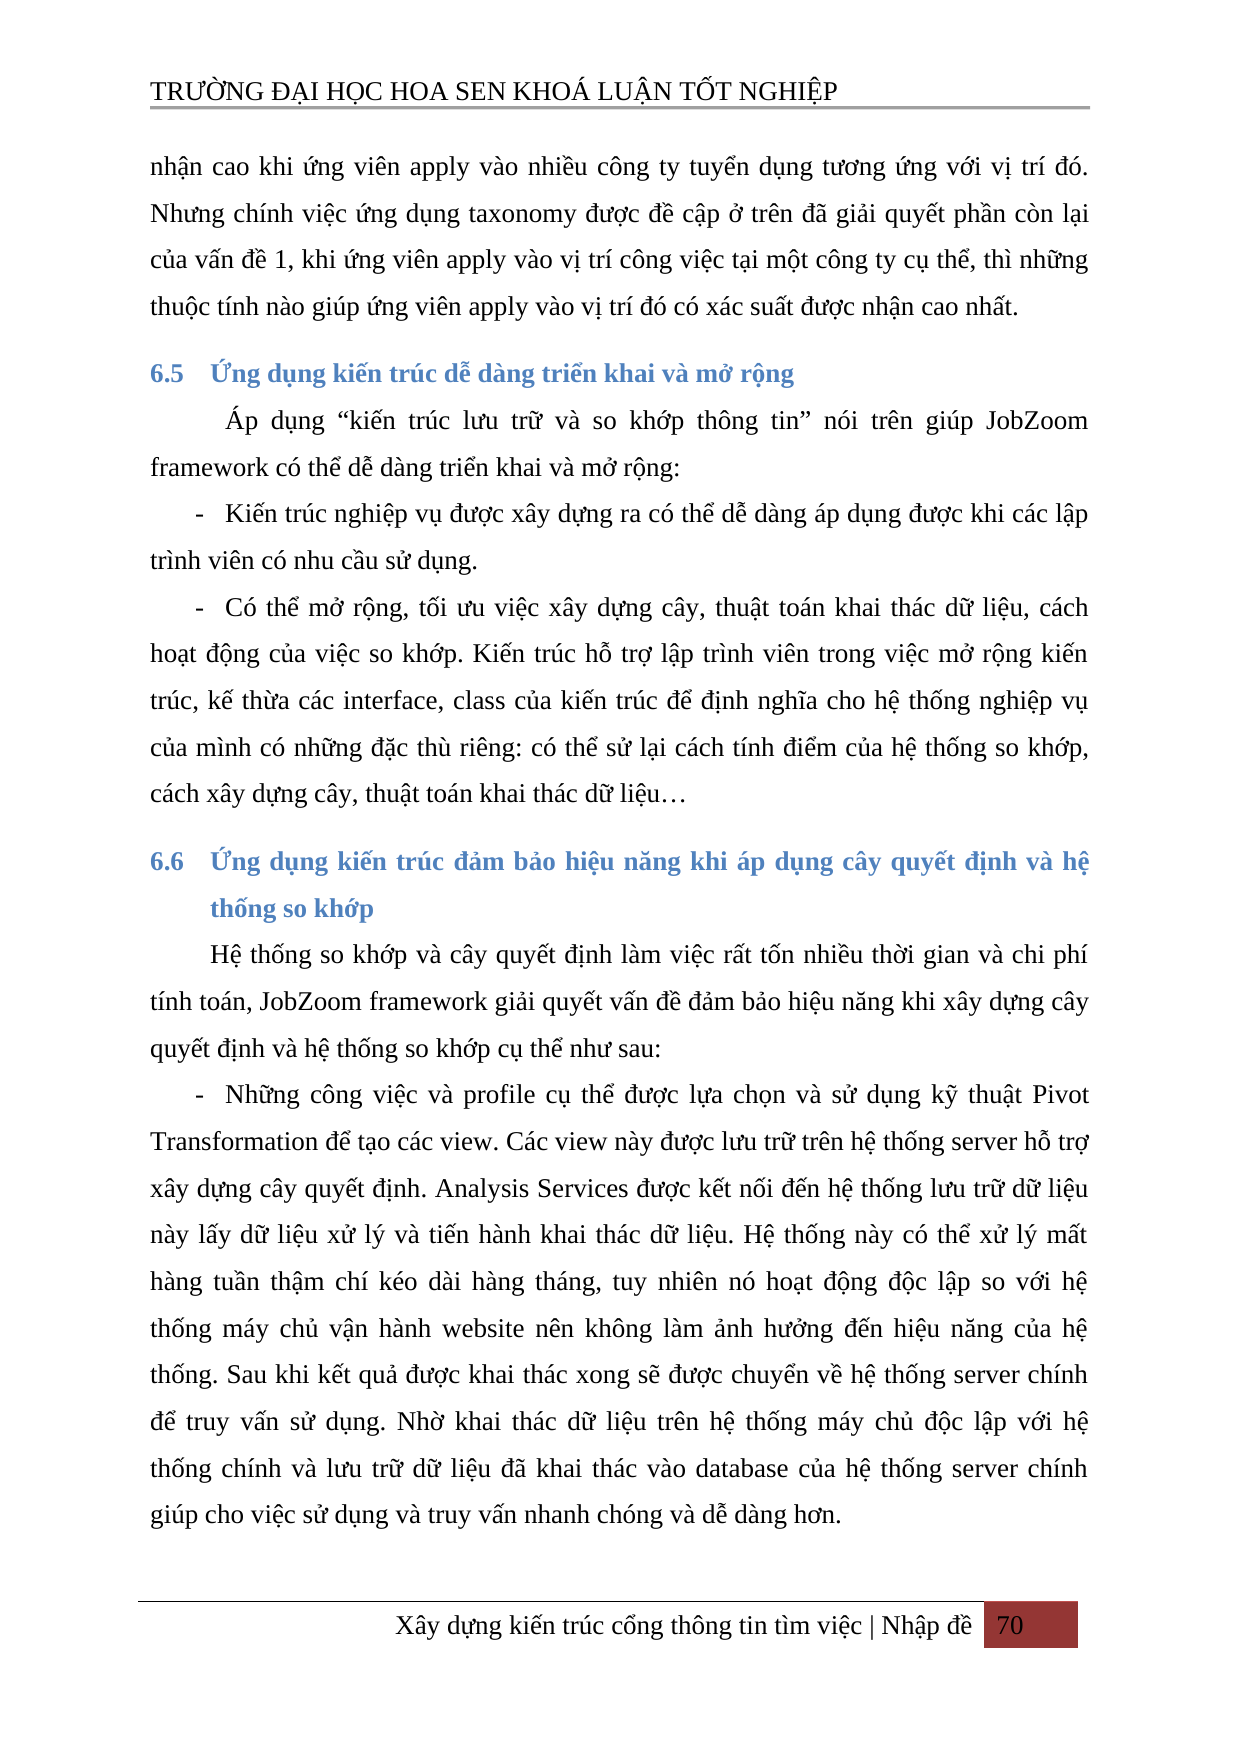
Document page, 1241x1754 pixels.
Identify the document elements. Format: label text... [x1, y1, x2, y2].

text Áp dụng “kiến trúc lưu trữ và so khớp thông tin” nói trên giúp JobZoom framework có thể dễ dàng triển khai và mở rộng: [150, 404, 1090, 482]
subtitle Ứng dụng kiến trúc dễ dàng triển khai và mở rộng [150, 357, 1090, 389]
text Hệ thống so khớp và cây quyết định làm việc rất tốn nhiều thời gian và chi phí tính toán, JobZoom framework giải quyết vấn đề đảm bảo hiệu năng khi xây dựng cây quyết định và hệ thống so khớp cụ thể như sau: [150, 938, 1090, 1063]
subtitle Ứng dụng kiến trúc đảm bảo hiệu năng khi áp dụng cây quyết định và hệ thống so khớp [150, 845, 1090, 923]
list Có thể mở rộng, tối ưu việc xây dựng cây, thuật toán khai thác dữ liệu, cách hoạt động của việc so khớp. Kiến trúc hỗ trợ lập trình viên trong việc mở rộng kiến trúc, kế thừa các interface, class của kiến trúc để định nghĩa cho hệ thống nghiệp vụ của mình có những đặc thù riêng: có thể sử lại cách tính điểm của hệ thống so khớp, cách xây dựng cây, thuật toán khai thác dữ liệu… [150, 591, 1090, 809]
list Kiến trúc nghiệp vụ được xây dựng ra có thể dễ dàng áp dụng được khi các lập trình viên có nhu cầu sử dụng. [150, 497, 1090, 575]
list Những công việc và profile cụ thể được lựa chọn và sử dụng kỹ thuật Pivot Transformation để tạo các view. Các view này được lưu trữ trên hệ thống server hỗ trợ xây dựng cây quyết định. Analysis Services được kết nối đến hệ thống lưu trữ dữ liệu này lấy dữ liệu xử lý và tiến hành khai thác dữ liệu. Hệ thống này có thể xử lý mất hàng tuần thậm chí kéo dài hàng tháng, tuy nhiên nó hoạt động độc lập so với hệ thống máy chủ vận hành website nên không làm ảnh hưởng đến hiệu năng của hệ thống. Sau khi kết quả được khai thác xong sẽ được chuyển về hệ thống server chính để truy vấn sử dụng. Nhờ khai thác dữ liệu trên hệ thống máy chủ độc lập với hệ thống chính và lưu trữ dữ liệu đã khai thác vào database của hệ thống server chính giúp cho việc sử dụng và truy vấn nhanh chóng và dễ dàng hơn. [150, 1078, 1090, 1529]
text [150, 150, 1090, 321]
